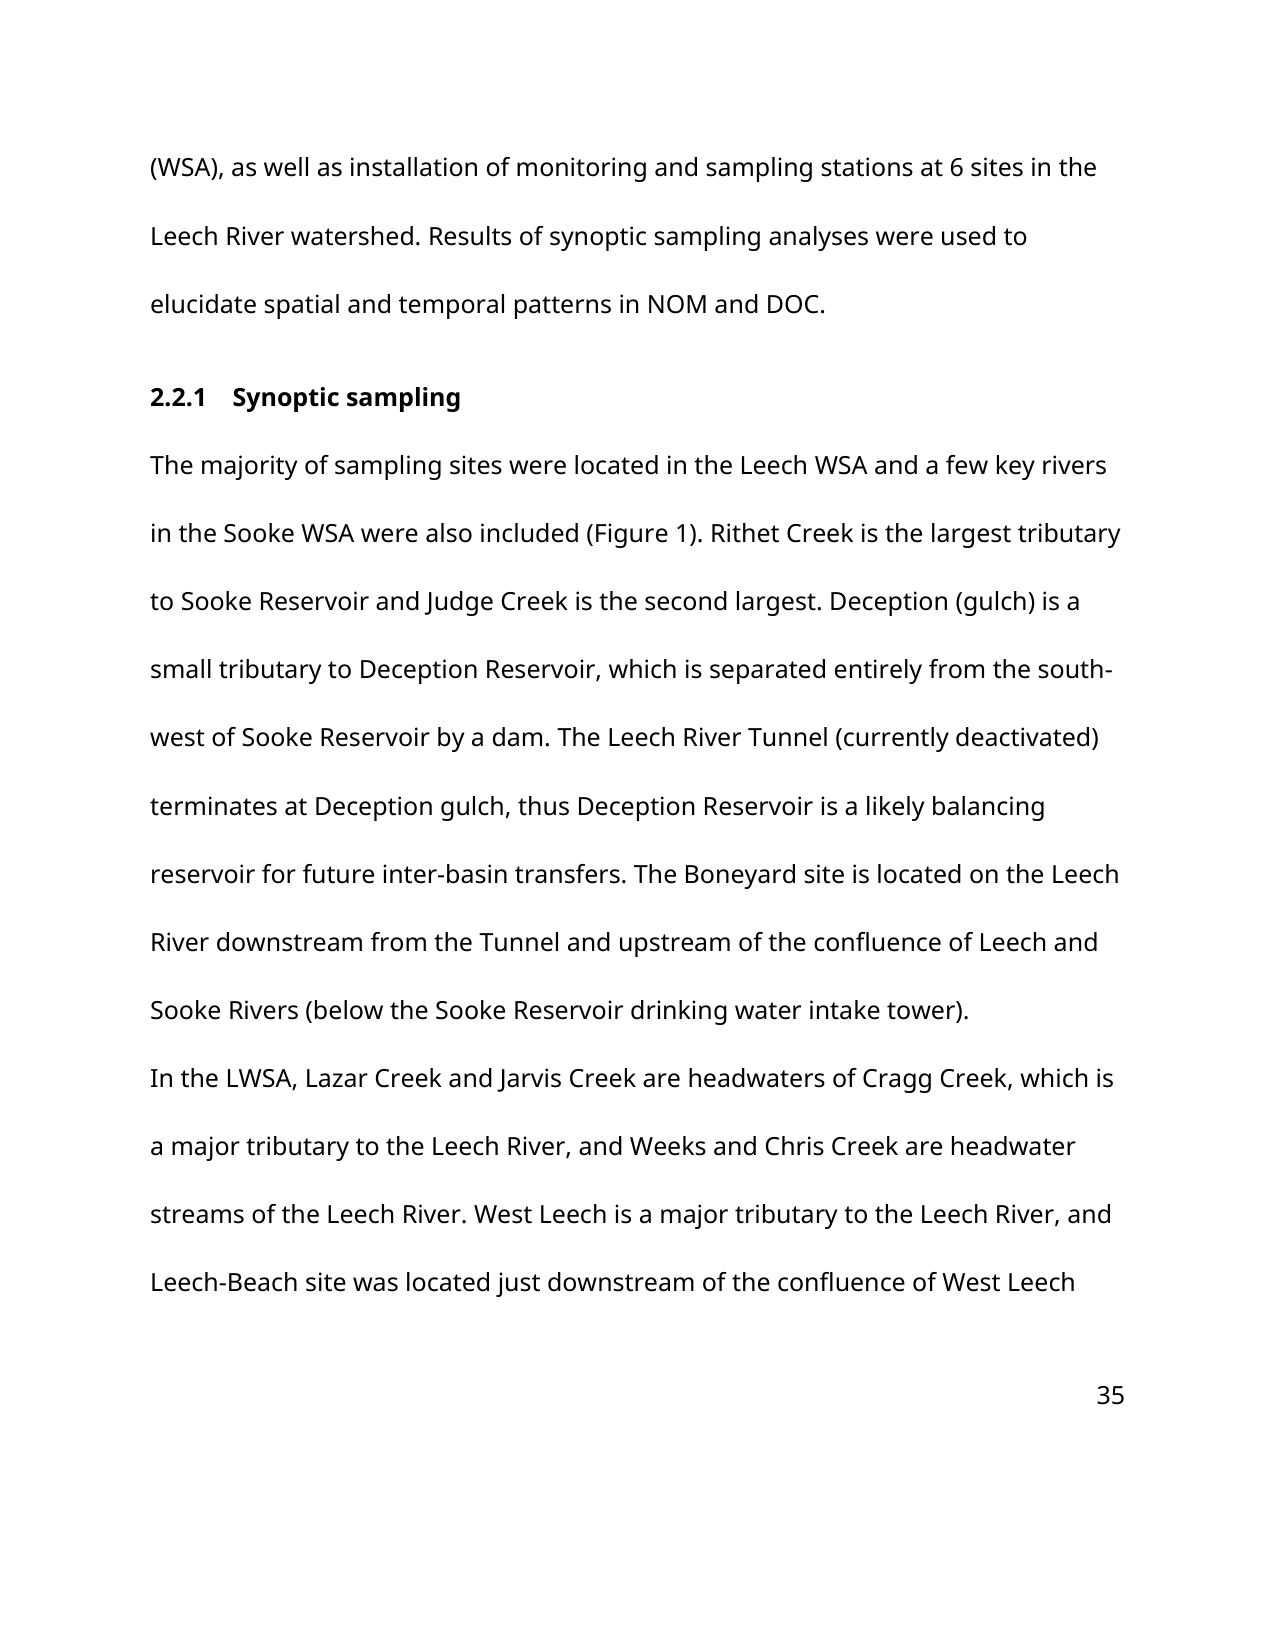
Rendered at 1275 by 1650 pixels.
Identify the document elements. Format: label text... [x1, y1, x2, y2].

text The majority of sampling sites were located in the Leech WSA and a few key rivers in the Sooke WSA were also included (Figure 1). Rithet Creek is the largest tributary to Sooke Reservoir and Judge Creek is the second largest. Deception (gulch) is a small tributary to Deception Reservoir, which is separated entirely from the south-west of Sooke Reservoir by a dam. The Leech River Tunnel (currently deactivated) terminates at Deception gulch, thus Deception Reservoir is a likely balancing reservoir for future inter-basin transfers. The Boneyard site is located on the Leech River downstream from the Tunnel and upstream of the confluence of Leech and Sooke Rivers (below the Sooke Reservoir drinking water intake tower). [150, 447, 1125, 1027]
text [150, 1061, 1125, 1299]
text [150, 150, 1125, 320]
subtitle Synoptic sampling [150, 379, 1125, 413]
